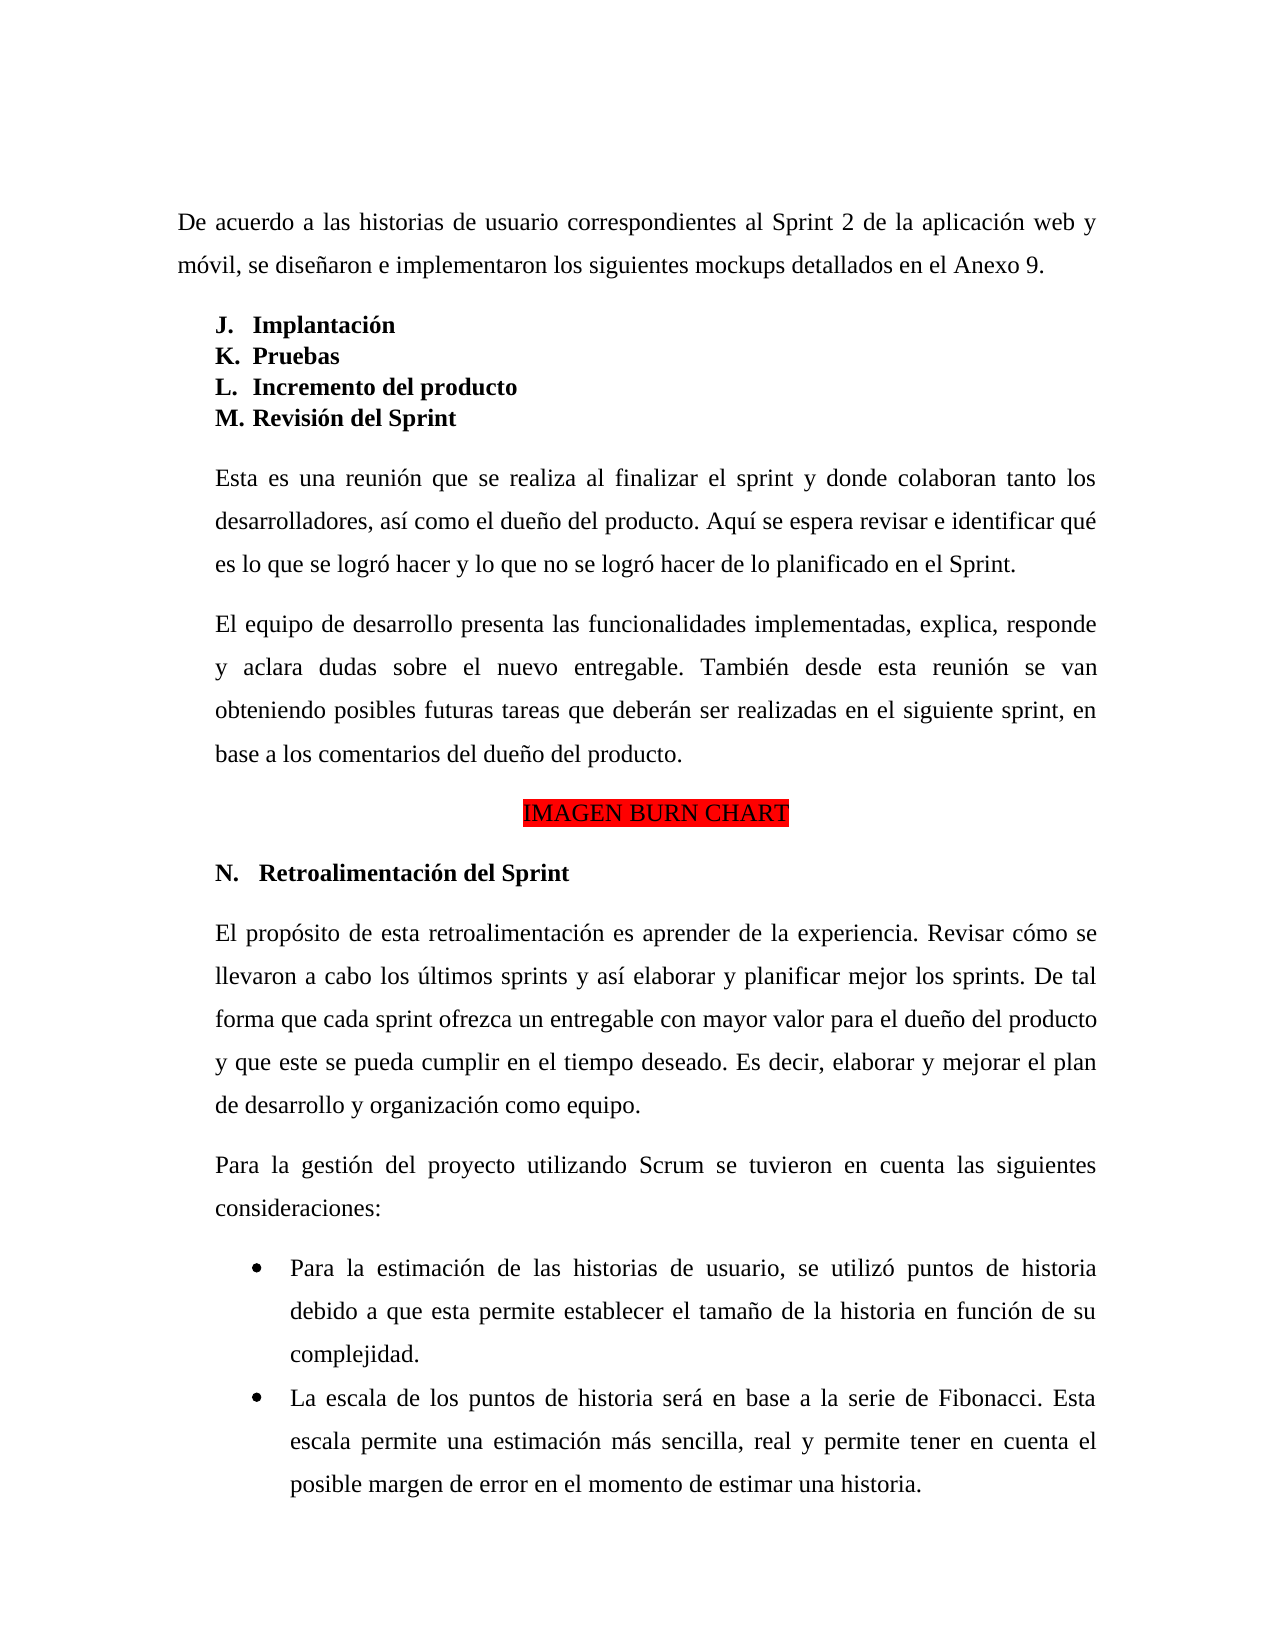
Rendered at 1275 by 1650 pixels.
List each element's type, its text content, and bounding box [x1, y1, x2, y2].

list Retroalimentación del Sprint [215, 858, 1098, 887]
list Revisión del Sprint [215, 403, 1098, 432]
text El propósito de esta retroalimentación es aprender de la experiencia. Revisar cómo se llevaron a cabo los últimos sprints y así elaborar y planificar mejor los sprints. De tal forma que cada sprint ofrezca un entregable con mayor valor para el dueño del producto y que este se pueda cumplir en el tiempo deseado. Es decir, elaborar y mejorar el plan de desarrollo y organización como equipo. [215, 918, 1098, 1119]
text De acuerdo a las historias de usuario correspondientes al Sprint 2 de la aplicación web y móvil, se diseñaron e implementaron los siguientes mockups detallados en el Anexo 9. [177, 207, 1098, 279]
list Implantación [215, 310, 1098, 339]
list Pruebas [215, 341, 1098, 370]
text Para la gestión del proyecto utilizando Scrum se tuvieron en cuenta las siguientes consideraciones: [215, 1150, 1098, 1222]
list Para la estimación de las historias de usuario, se utilizó puntos de historia debido a que esta permite establecer el tamaño de la historia en función de su complejidad. [252, 1253, 1098, 1368]
list Incremento del producto [215, 372, 1098, 401]
text Esta es una reunión que se realiza al finalizar el sprint y donde colaboran tanto los desarrolladores, así como el dueño del producto. Aquí se espera revisar e identificar qué es lo que se logró hacer y lo que no se logró hacer de lo planificado en el Sprint. [215, 463, 1098, 578]
list La escala de los puntos de historia será en base a la serie de Fibonacci. Esta escala permite una estimación más sencilla, real y permite tener en cuenta el posible margen de error en el momento de estimar una historia. [252, 1383, 1098, 1498]
text El equipo de desarrollo presenta las funcionalidades implementadas, explica, responde y aclara dudas sobre el nuevo entregable. También desde esta reunión se van obteniendo posibles futuras tareas que deberán ser realizadas en el siguiente sprint, en base a los comentarios del dueño del producto. [215, 609, 1098, 767]
text IMAGEN BURN CHART [215, 798, 1098, 827]
